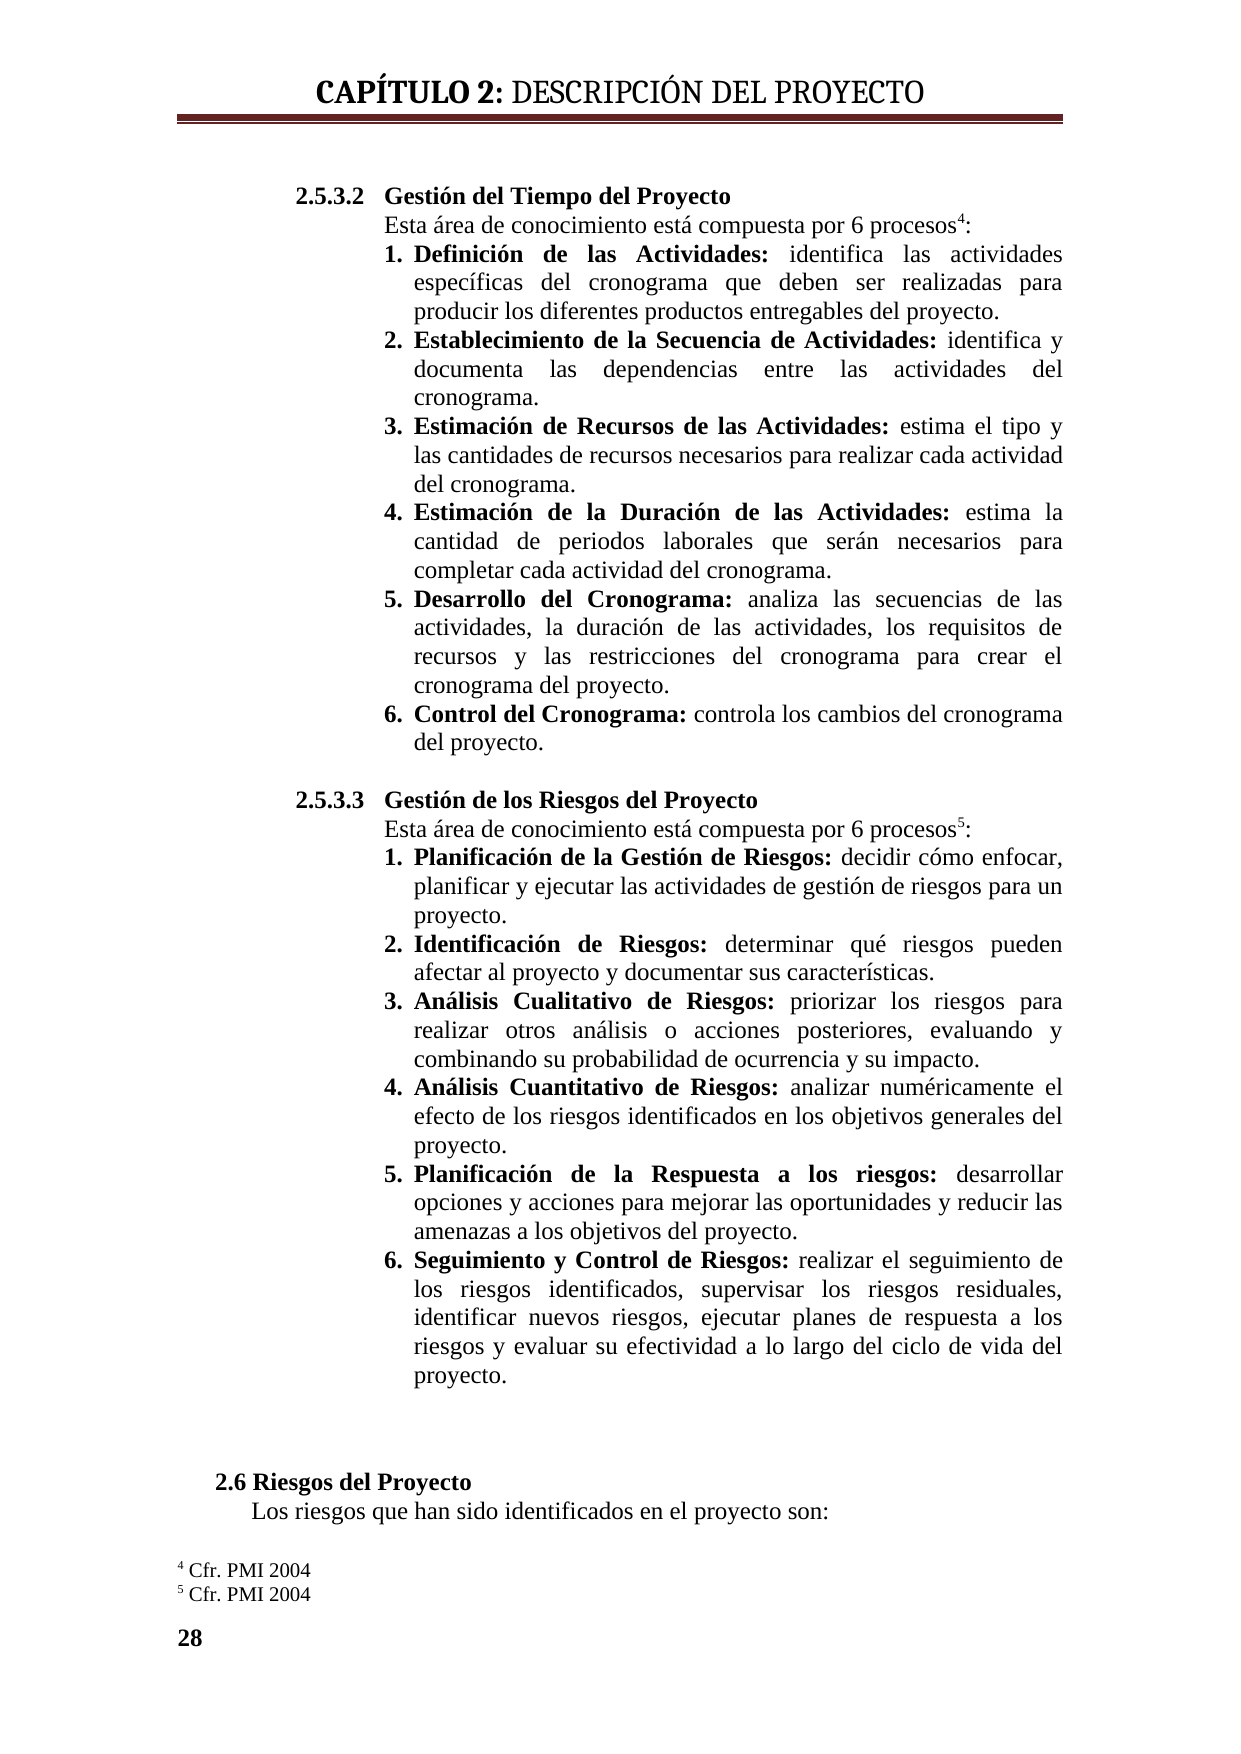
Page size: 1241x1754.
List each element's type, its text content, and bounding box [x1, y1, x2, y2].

text Los riesgos que han sido identificados en el proyecto son: [251, 1496, 1063, 1524]
list Análisis Cualitativo de Riesgos: priorizar los riesgos para realizar otros análisis o acciones posteriores, evaluando y combinando su probabilidad de ocurrencia y su impacto. [384, 986, 1063, 1072]
list Definición de las Actividades: identifica las actividades específicas del cronograma que deben ser realizadas para producir los diferentes productos entregables del proyecto. [384, 239, 1063, 325]
list Planificación de la Respuesta a los riesgos: desarrollar opciones y acciones para mejorar las oportunidades y reducir las amenazas a los objetivos del proyecto. [384, 1159, 1063, 1245]
list Desarrollo del Cronograma: analiza las secuencias de las actividades, la duración de las actividades, los requisitos de recursos y las restricciones del cronograma para crear el cronograma del proyecto. [384, 584, 1063, 699]
list Identificación de Riesgos: determinar qué riesgos pueden afectar al proyecto y documentar sus características. [384, 929, 1063, 986]
list Esta área de conocimiento está compuesta por 6 procesos: [311, 210, 1063, 239]
list Esta área de conocimiento está compuesta por 6 procesos: [311, 814, 1063, 842]
subtitle Riesgos del Proyecto [215, 1467, 1063, 1496]
list Control del Cronograma: controla los cambios del cronograma del proyecto. [384, 699, 1063, 756]
list Gestión del Tiempo del Proyecto [295, 181, 1063, 210]
list Gestión de los Riesgos del Proyecto [295, 785, 1063, 814]
list Establecimiento de la Secuencia de Actividades: identifica y documenta las dependencias entre las actividades del cronograma. [384, 325, 1063, 411]
list Análisis Cuantitativo de Riesgos: analizar numéricamente el efecto de los riesgos identificados en los objetivos generales del proyecto. [384, 1072, 1063, 1159]
list Planificación de la Gestión de Riesgos: decidir cómo enfocar, planificar y ejecutar las actividades de gestión de riesgos para un proyecto. [384, 842, 1063, 929]
list Estimación de la Duración de las Actividades: estima la cantidad de periodos laborales que serán necesarios para completar cada actividad del cronograma. [384, 497, 1063, 584]
list Estimación de Recursos de las Actividades: estima el tipo y las cantidades de recursos necesarios para realizar cada actividad del cronograma. [384, 411, 1063, 497]
list Seguimiento y Control de Riesgos: realizar el seguimiento de los riesgos identificados, supervisar los riesgos residuales, identificar nuevos riesgos, ejecutar planes de respuesta a los riesgos y evaluar su efectividad a lo largo del ciclo de vida del proyecto. [384, 1245, 1063, 1389]
